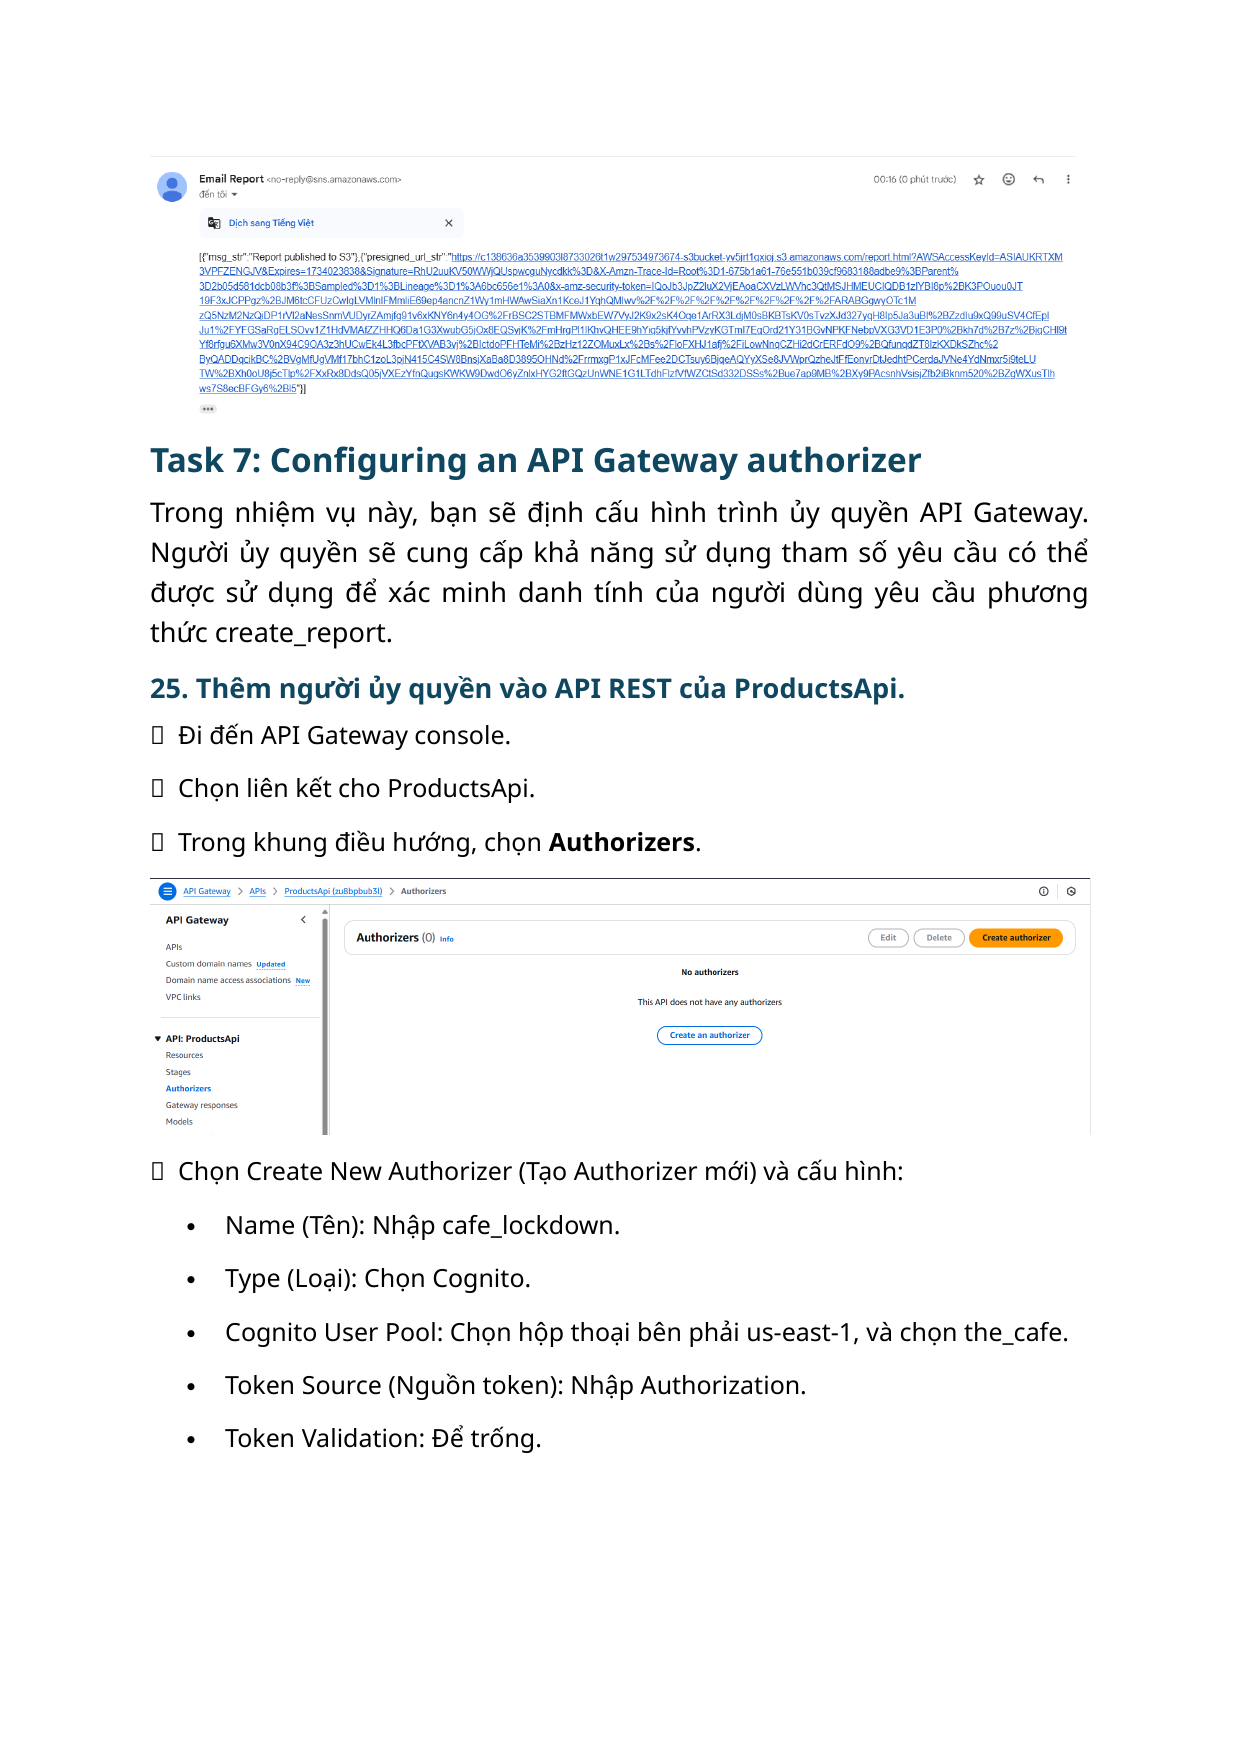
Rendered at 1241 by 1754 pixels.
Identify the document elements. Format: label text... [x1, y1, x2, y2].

text  Đi đến API Gateway console. [150, 718, 1090, 752]
list Cognito User Pool: Chọn hộp thoại bên phải us-east-1, và chọn the_cafe. [187, 1314, 1090, 1348]
text  Chọn liên kết cho ProductsApi. [150, 771, 1090, 805]
text Trong nhiệm vụ này, bạn sẽ định cấu hình trình ủy quyền API Gateway. Người ủy quyền sẽ cung cấp khả năng sử dụng tham số yêu cầu có thể được sử dụng để xác minh danh tính của người dùng yêu cầu phương thức create_report. [150, 494, 1090, 650]
list Name (Tên): Nhập cafe_lockdown. [187, 1207, 1090, 1241]
list Token Validation: Để trống. [187, 1421, 1090, 1455]
subtitle 25. Thêm người ủy quyền vào API REST của ProductsApi. [150, 669, 1090, 706]
list Token Source (Nguồn token): Nhập Authorization. [187, 1368, 1090, 1402]
picture [150, 150, 1091, 418]
picture [150, 878, 1091, 1135]
text  Chọn Create New Authorizer (Tạo Authorizer mới) và cấu hình: [150, 1154, 1090, 1188]
list Type (Loại): Chọn Cognito. [187, 1261, 1090, 1295]
subtitle Task 7: Configuring an API Gateway authorizer [150, 436, 1090, 482]
text  Trong khung điều hướng, chọn Authorizers. [150, 824, 1090, 859]
